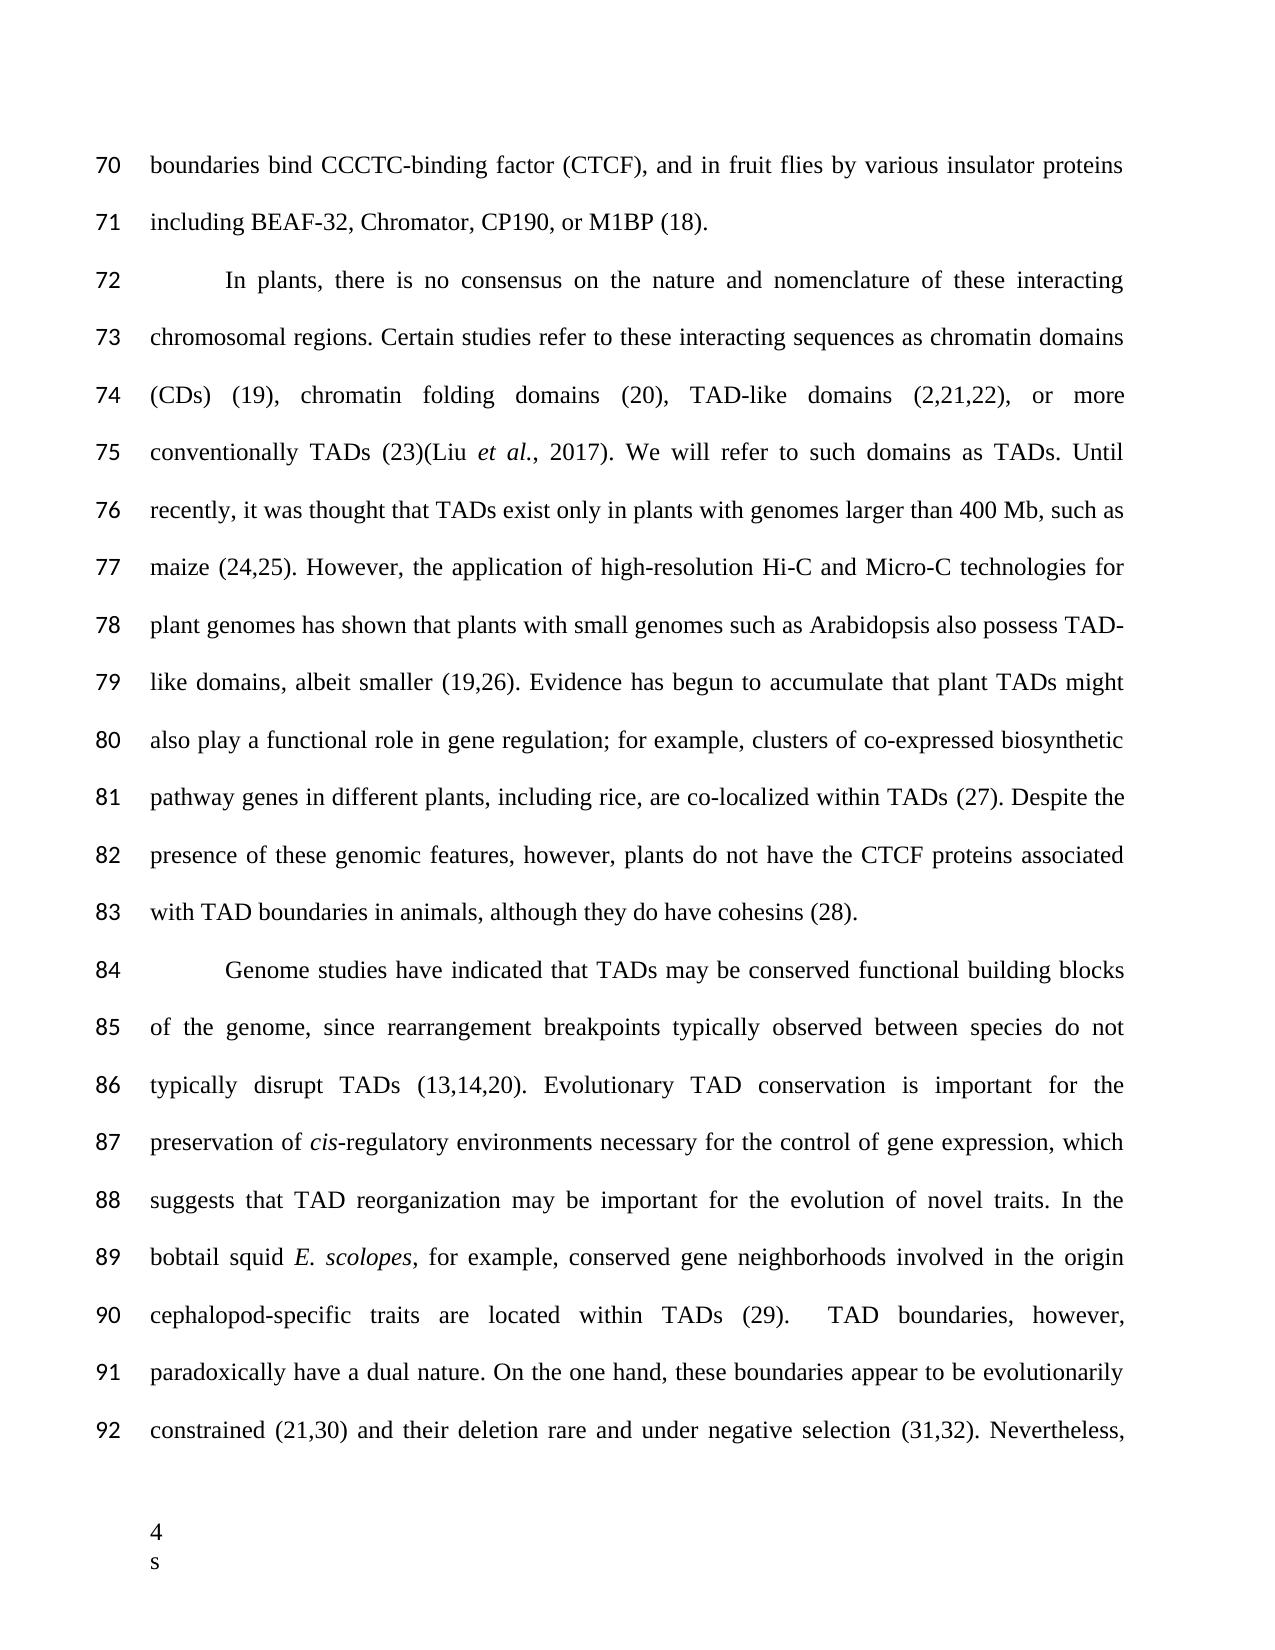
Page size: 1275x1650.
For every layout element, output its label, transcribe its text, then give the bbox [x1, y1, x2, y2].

text In plants, there is no consensus on the nature and nomenclature of these interacting chromosomal regions. Certain studies refer to these interacting sequences as chromatin domains (CDs) (19), chromatin folding domains (20), TAD-like domains (2,21,22), or more conventionally TADs (23)(Liu et al., 2017). We will refer to such domains as TADs. Until recently, it was thought that TADs exist only in plants with genomes larger than 400 Mb, such as maize (24,25). However, the application of high-resolution Hi-C and Micro-C technologies for plant genomes has shown that plants with small genomes such as Arabidopsis also possess TAD-like domains, albeit smaller (19,26). Evidence has begun to accumulate that plant TADs might also play a functional role in gene regulation; for example, clusters of co-expressed biosynthetic pathway genes in different plants, including rice, are co-localized within TADs (27). Despite the presence of these genomic features, however, plants do not have the CTCF proteins associated with TAD boundaries in animals, although they do have cohesins (28). [150, 265, 1125, 926]
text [150, 955, 1125, 1444]
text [150, 150, 1125, 236]
